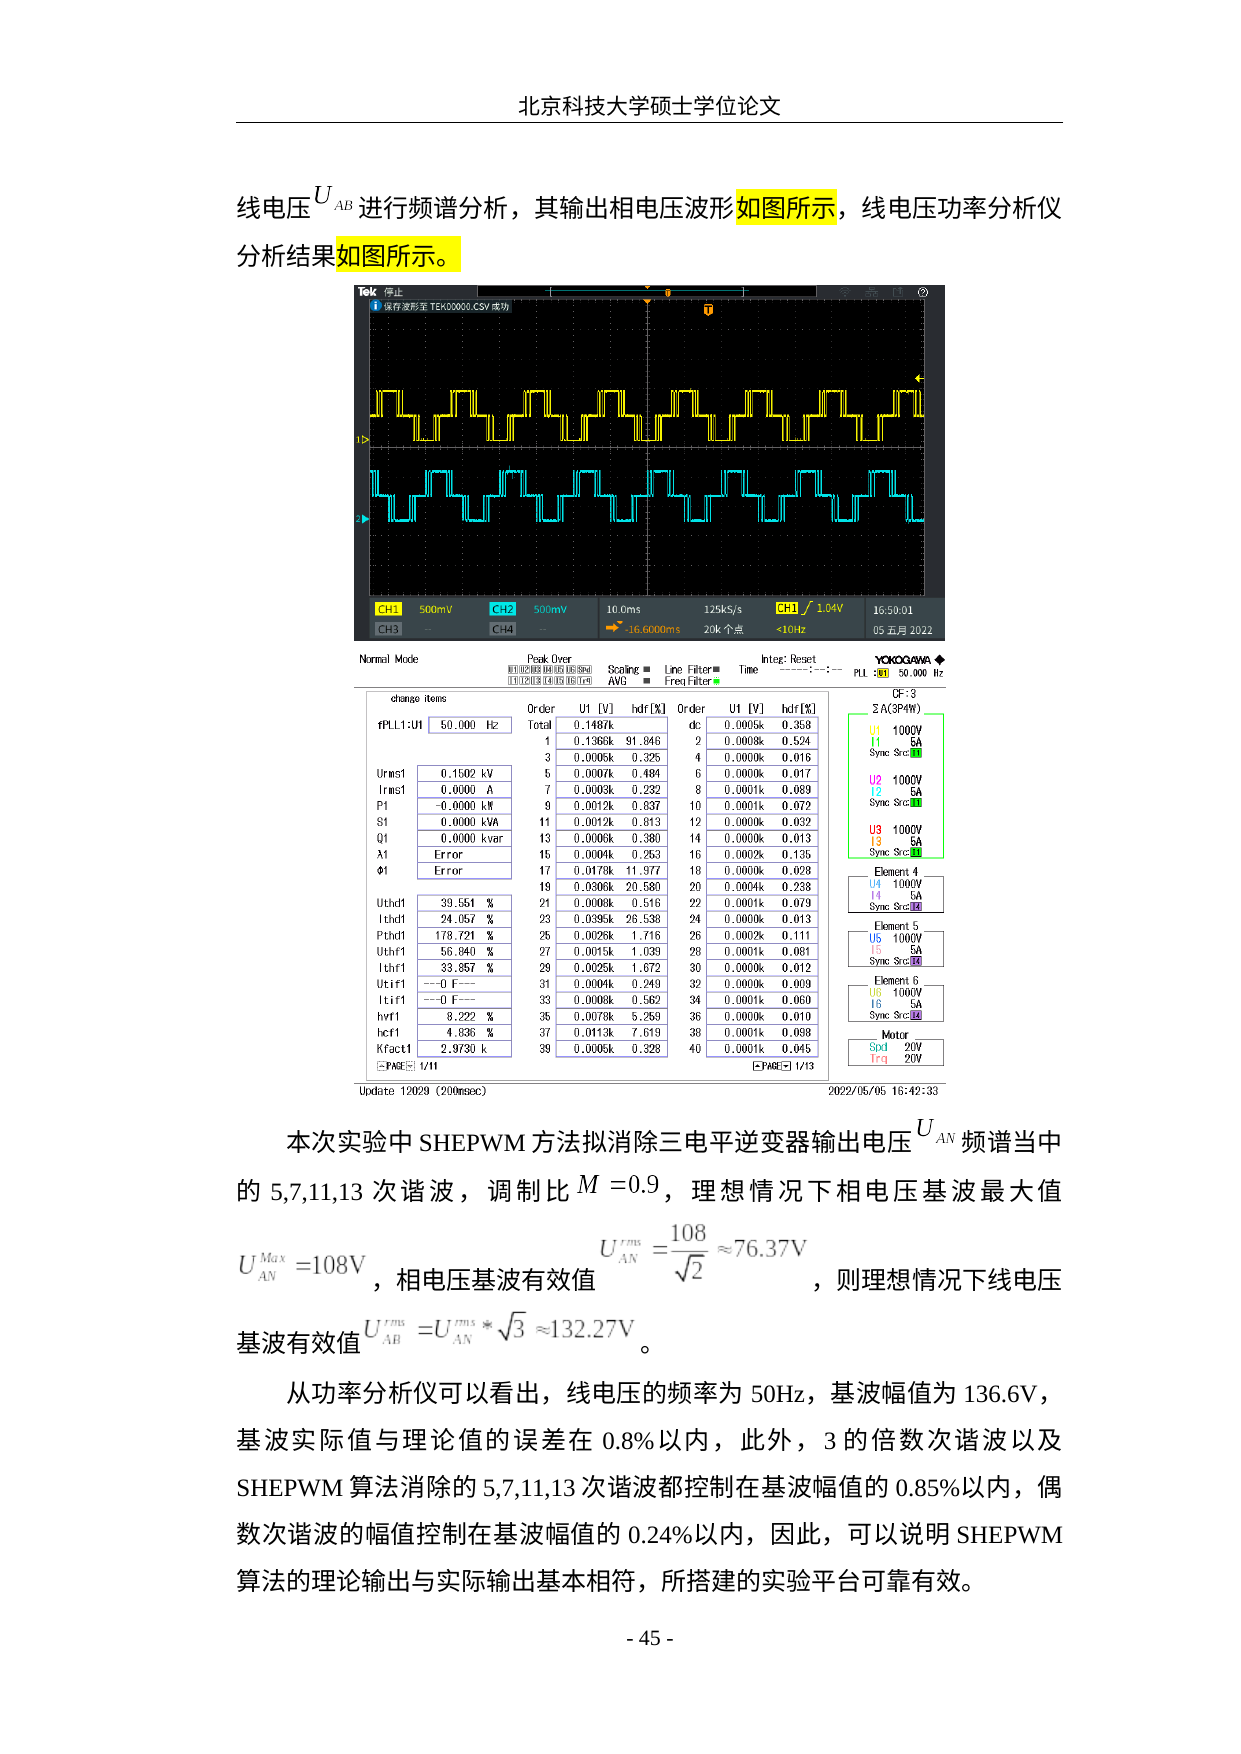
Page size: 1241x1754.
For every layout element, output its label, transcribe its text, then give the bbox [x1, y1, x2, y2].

text 从功率分析仪可以看出，线电压的频率为50Hz，基波幅值为136.6V，基波实际值与理论值的误差在0.8%以内，此外，3的倍数次谐波以及SHEPWM算法消除的5,7,11,13次谐波都控制在基波幅值的0.85%以内，偶数次谐波的幅值控制在基波幅值的0.24%以内，因此，可以说明SHEPWM算法的理论输出与实际输出基本相符，所搭建的实验平台可靠有效。 [236, 1373, 1063, 1598]
text 本次实验中SHEPWM方法拟消除三电平逆变器输出电压频谱当中的5,7,11,13次谐波，调制比，理想情况下相电压基波最大值，相电压基波有效值，则理想情况下线电压基波有效值。 [236, 1110, 1063, 1360]
picture [354, 653, 946, 1097]
picture [354, 285, 945, 641]
